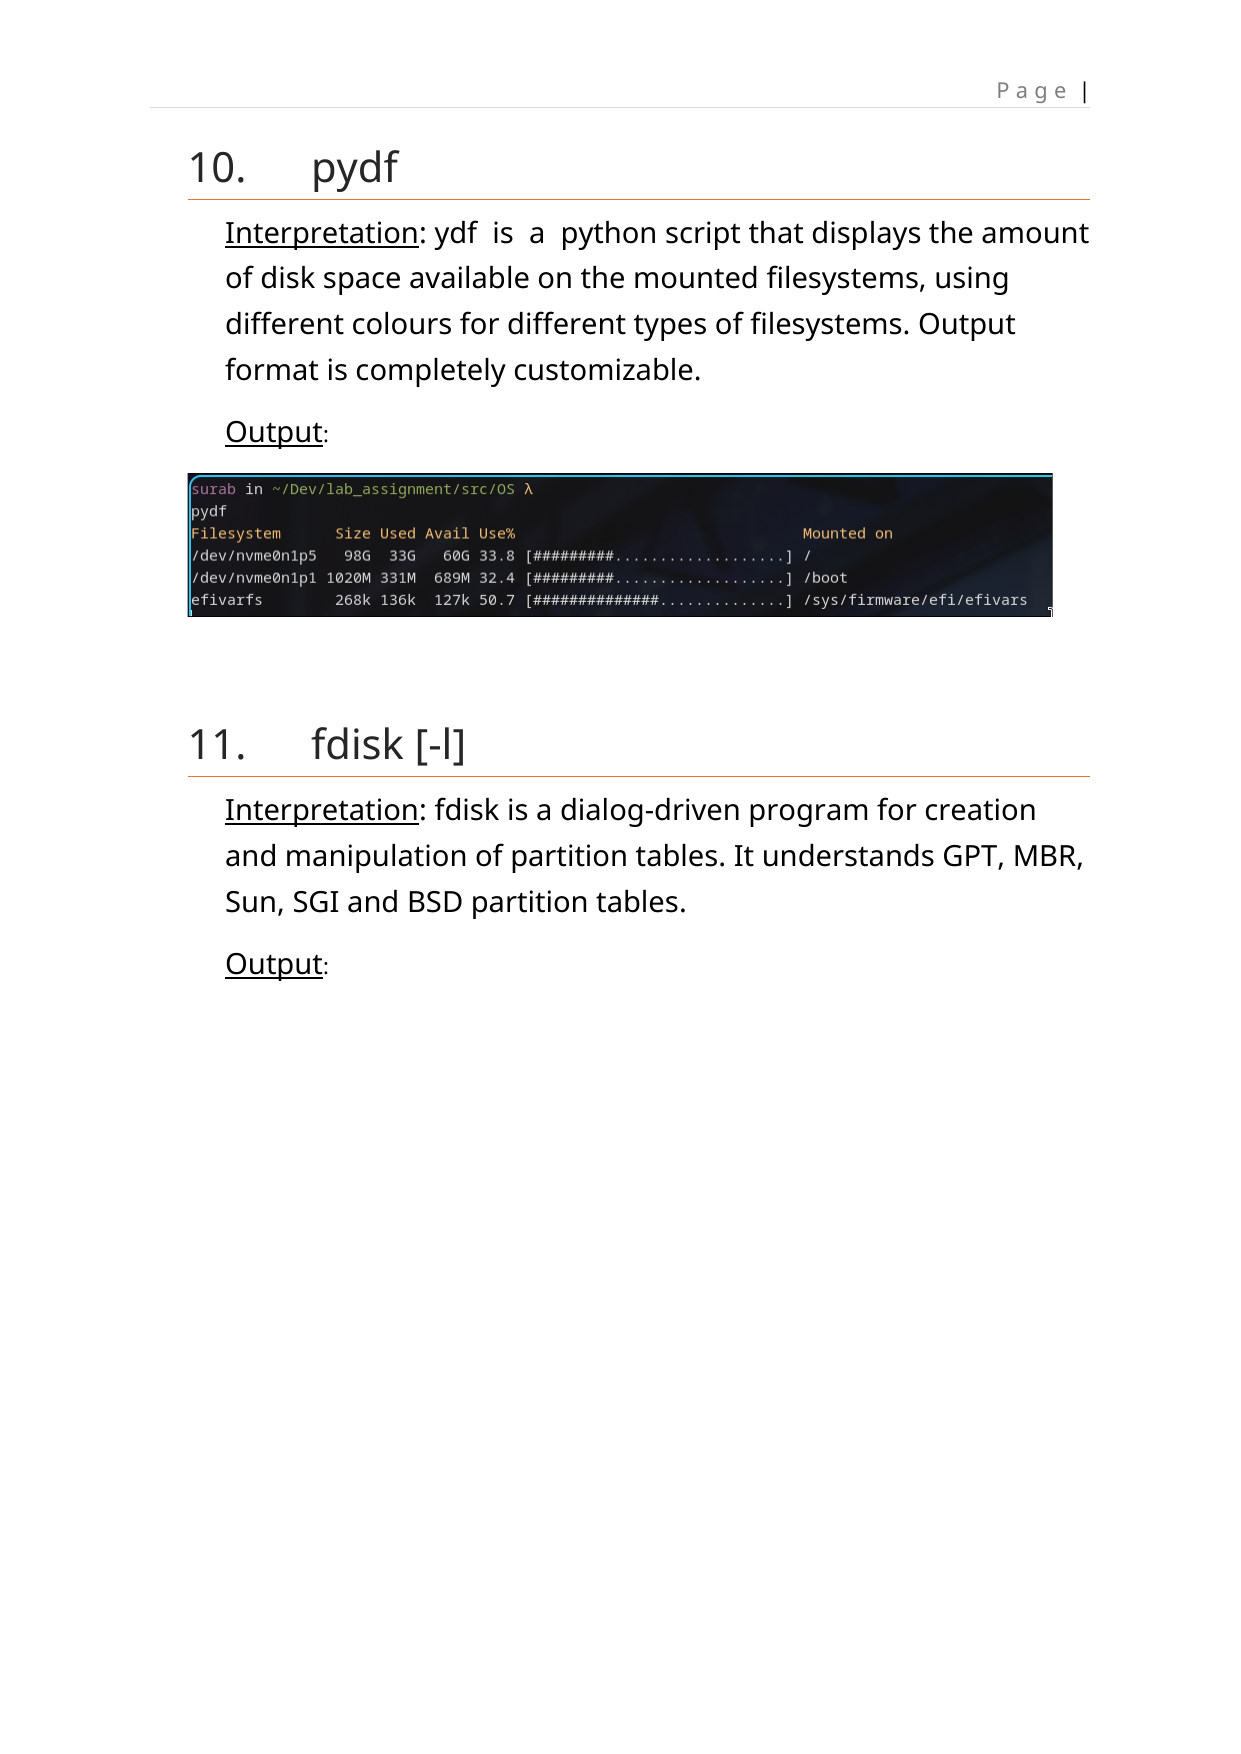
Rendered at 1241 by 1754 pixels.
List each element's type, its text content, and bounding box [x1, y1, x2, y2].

text Output: [225, 411, 1090, 451]
picture [187, 473, 1053, 617]
text Interpretation: ydf is a python script that displays the amount of disk space available on the mounted filesystems, using different colours for different types of filesystems. Output format is completely customizable. [225, 212, 1090, 389]
text Output: [225, 943, 1090, 983]
subtitle pydf [187, 138, 1090, 200]
subtitle fdisk [-l] [187, 715, 1090, 777]
text Interpretation: fdisk is a dialog-driven program for creation and manipulation of partition tables. It understands GPT, MBR, Sun, SGI and BSD partition tables. [225, 789, 1090, 921]
